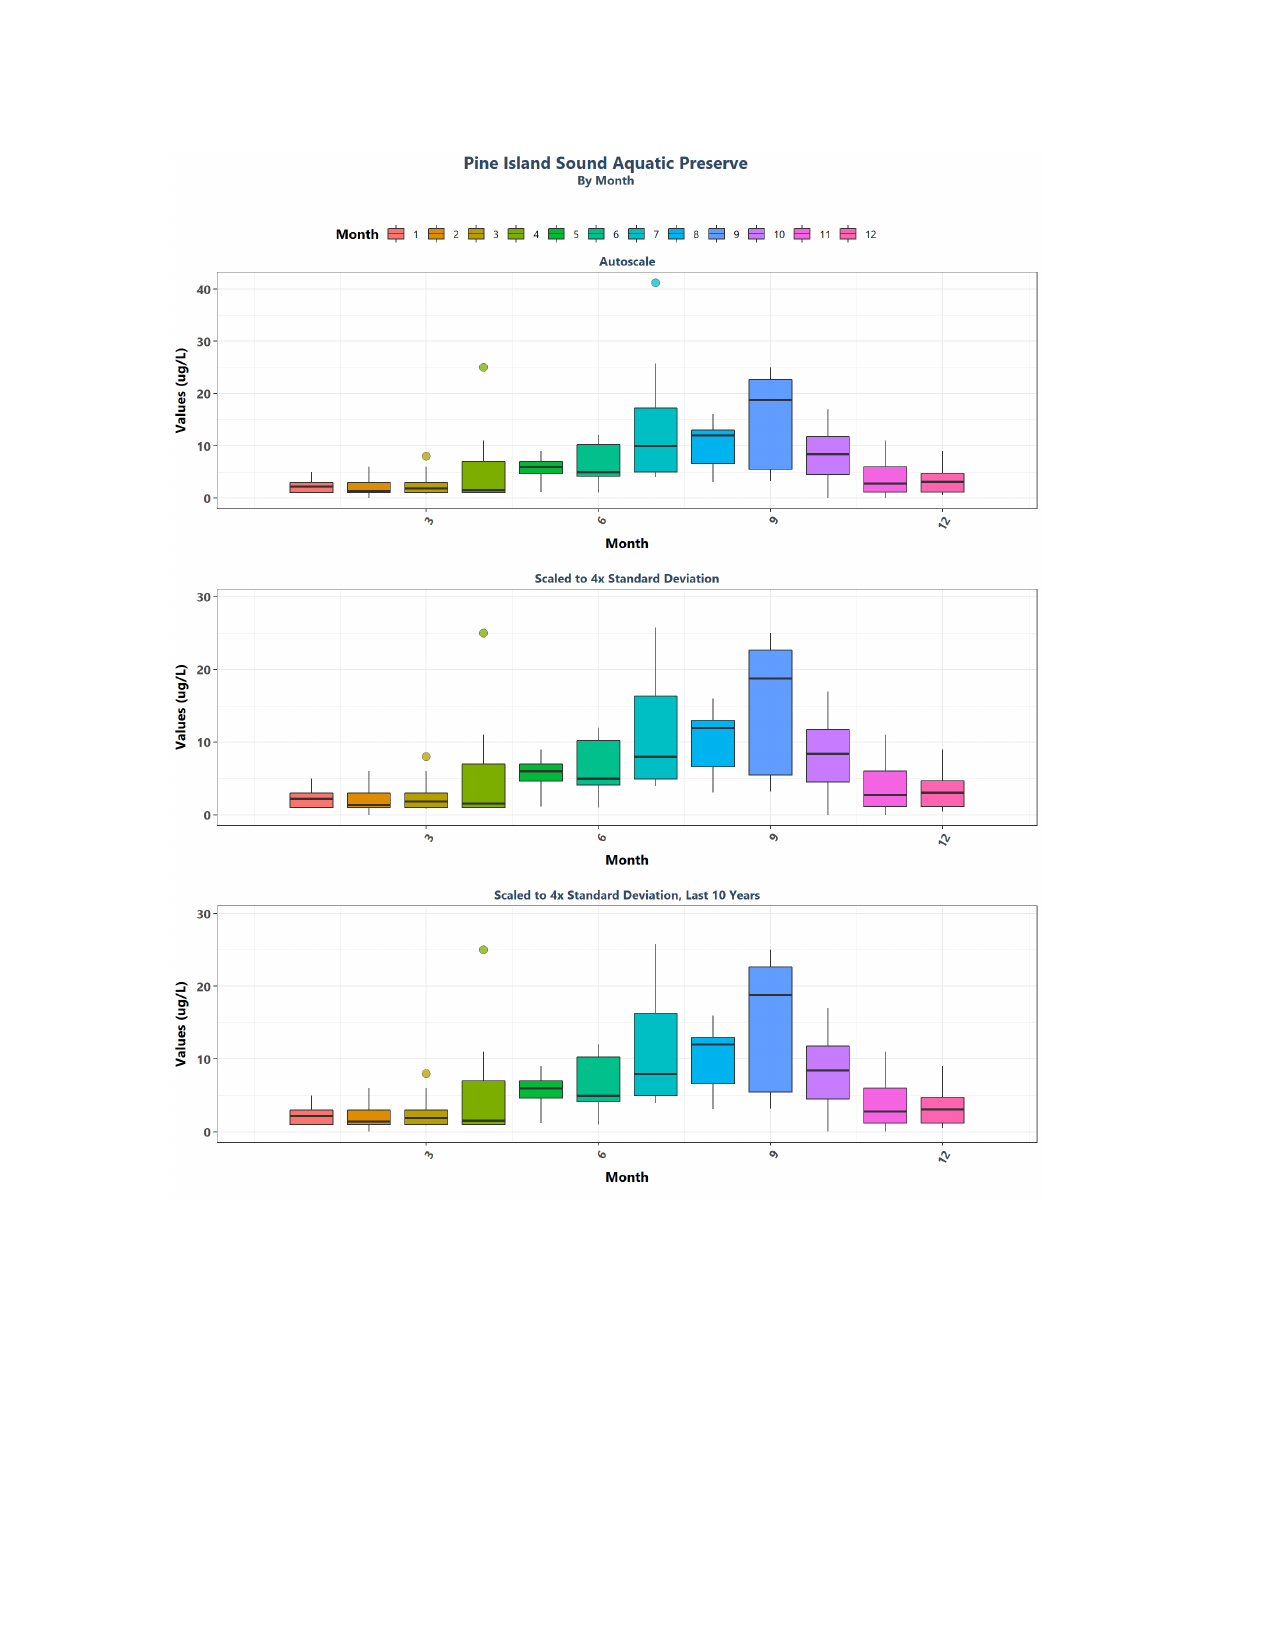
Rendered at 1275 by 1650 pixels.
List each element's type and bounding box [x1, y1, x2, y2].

picture [168, 150, 1044, 1200]
